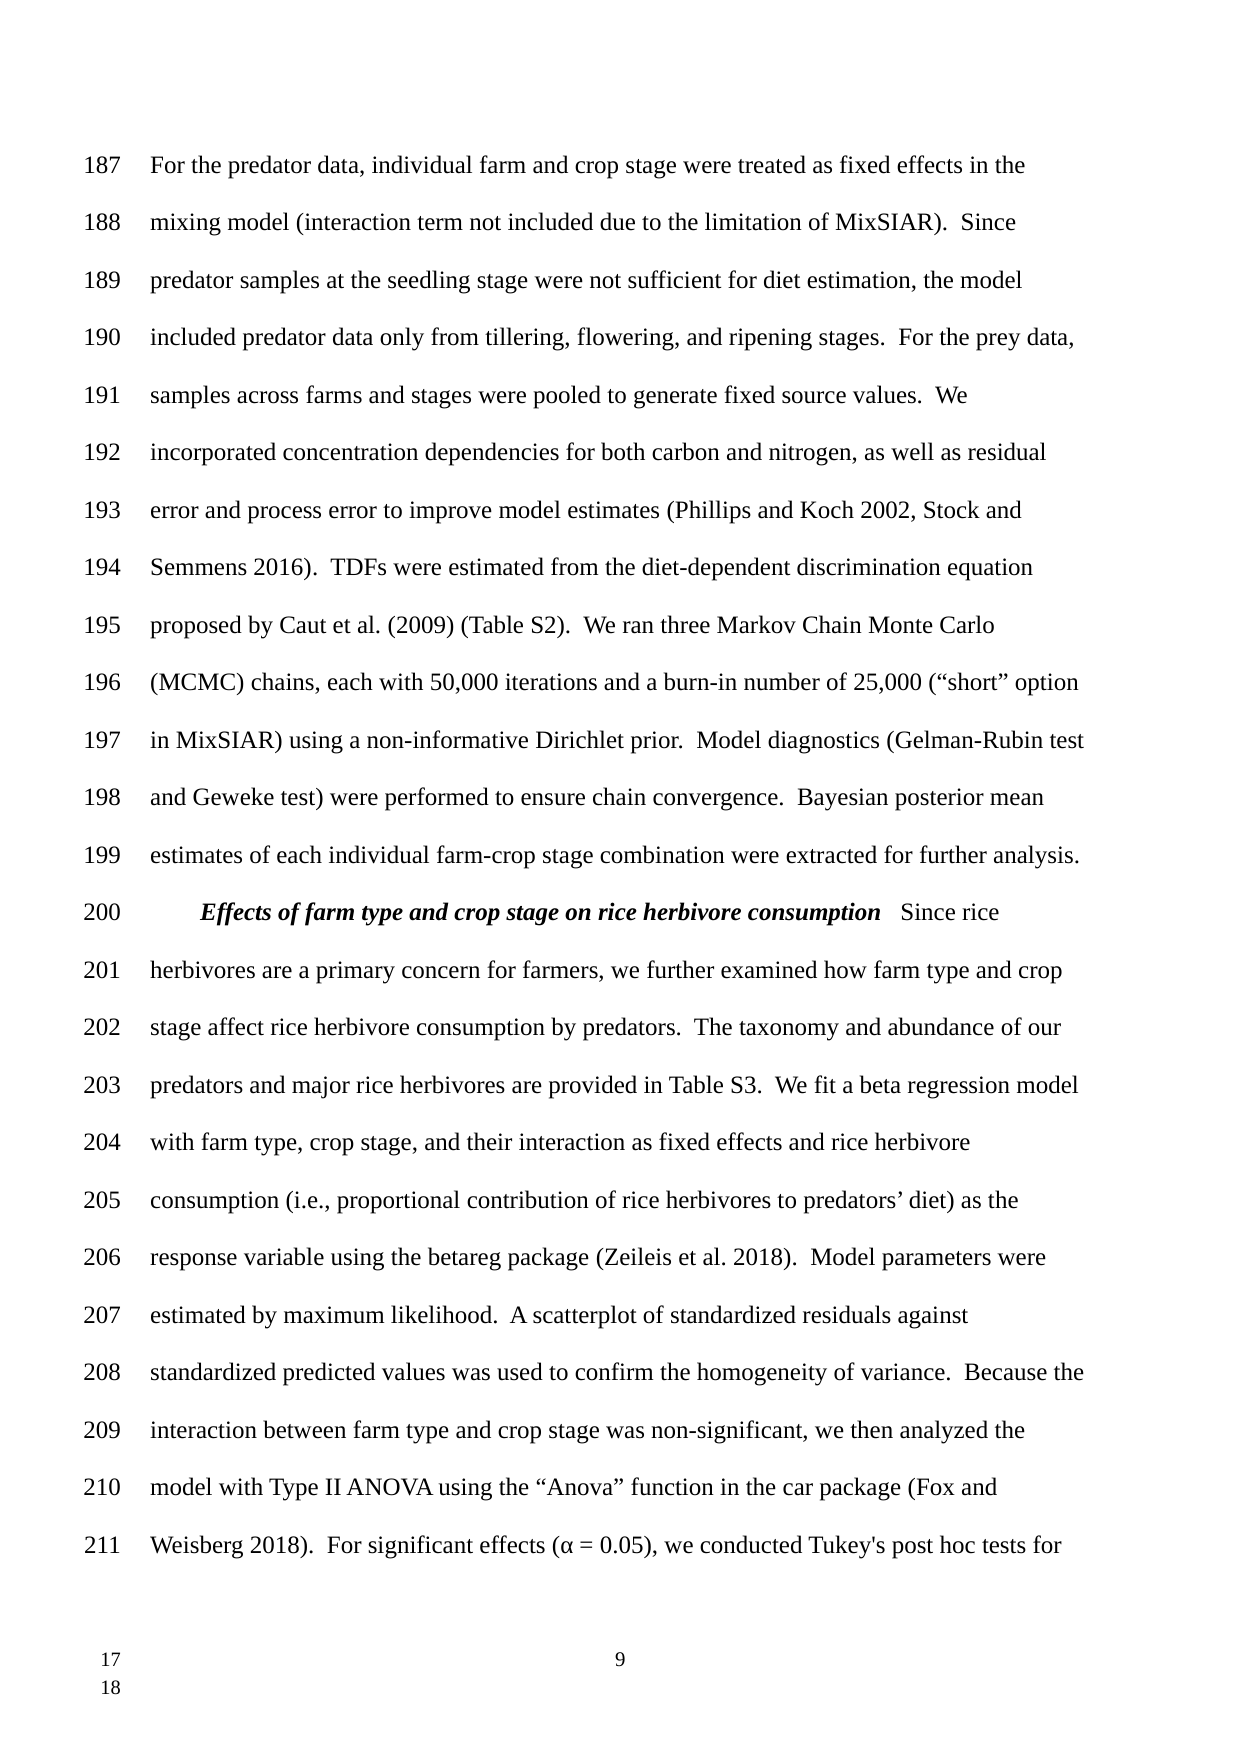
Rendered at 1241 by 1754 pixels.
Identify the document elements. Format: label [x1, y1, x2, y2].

text [150, 150, 1090, 869]
text [150, 897, 1090, 1559]
